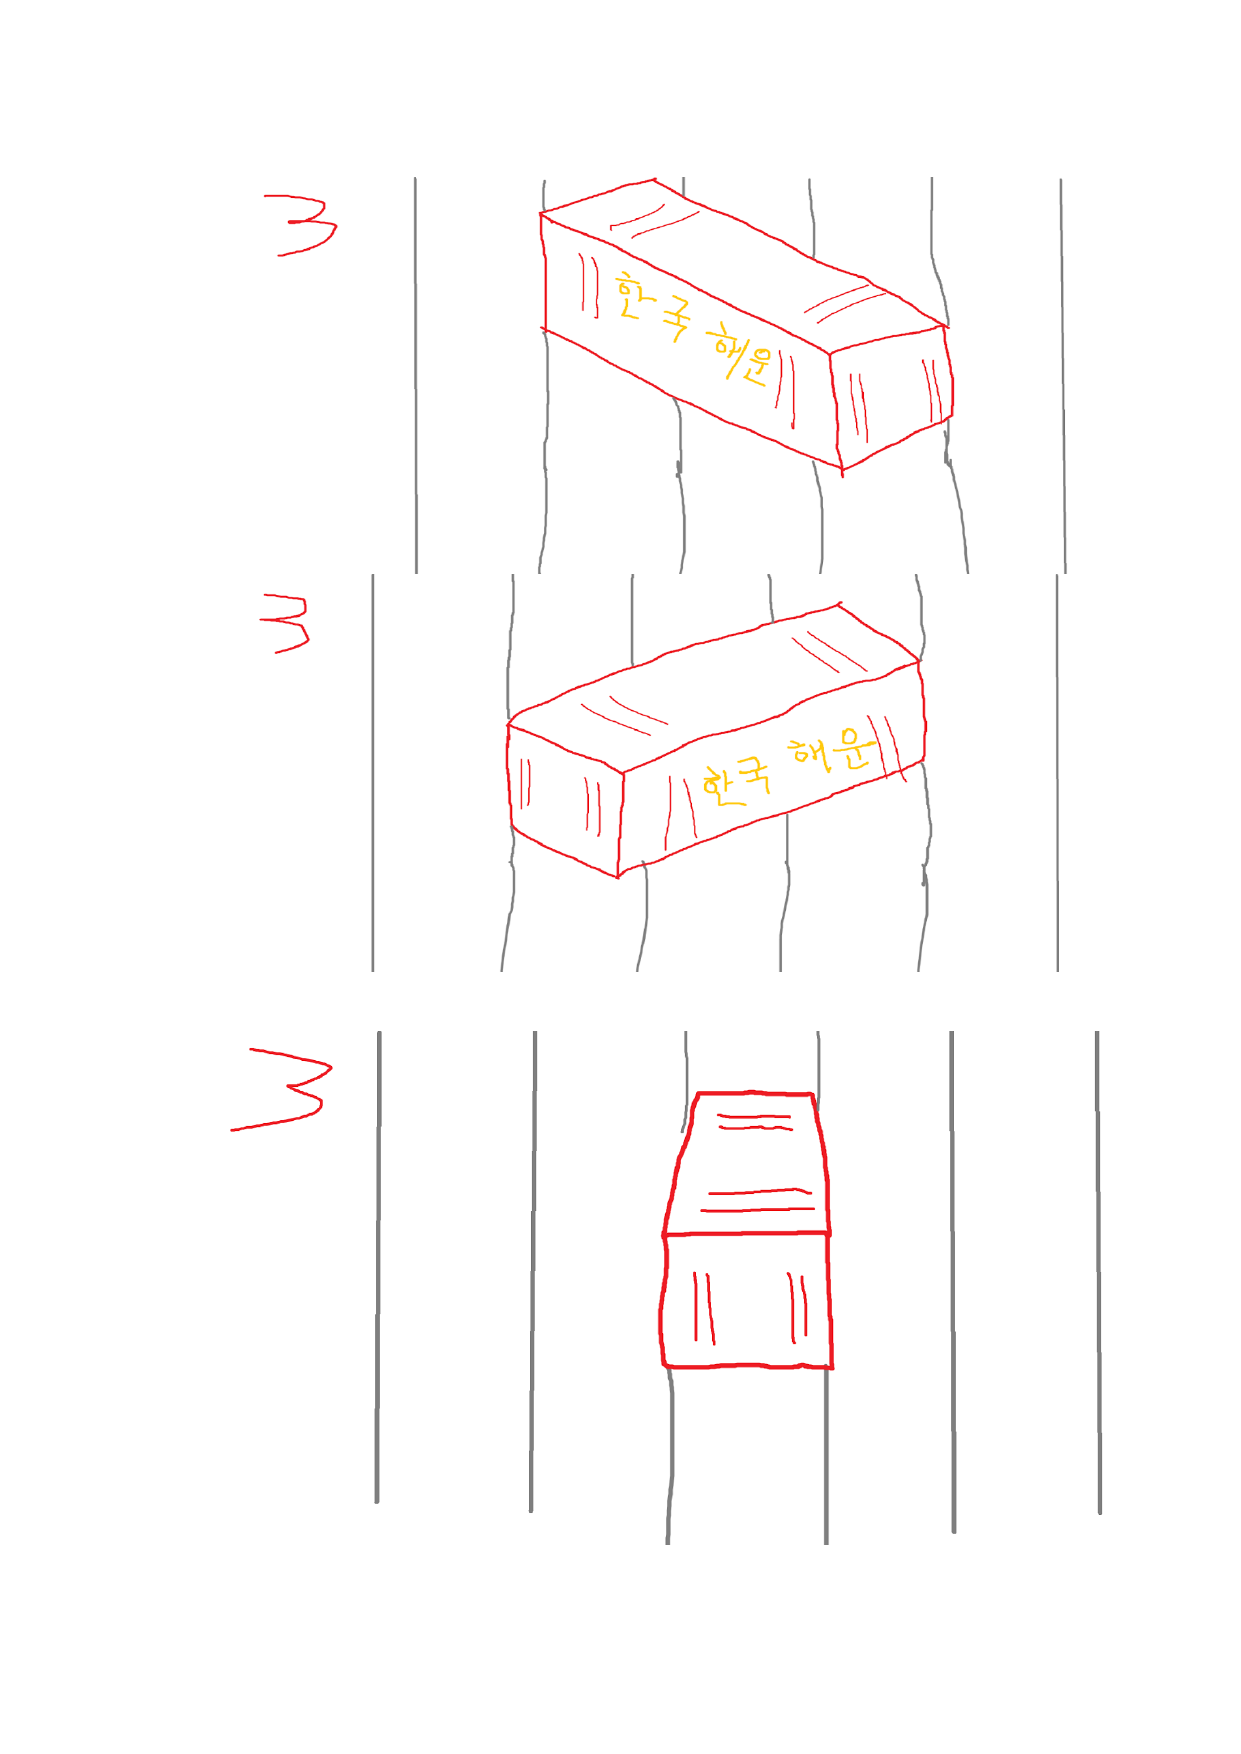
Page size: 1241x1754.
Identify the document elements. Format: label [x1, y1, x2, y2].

picture [225, 177, 1166, 972]
picture [225, 1031, 1166, 1545]
